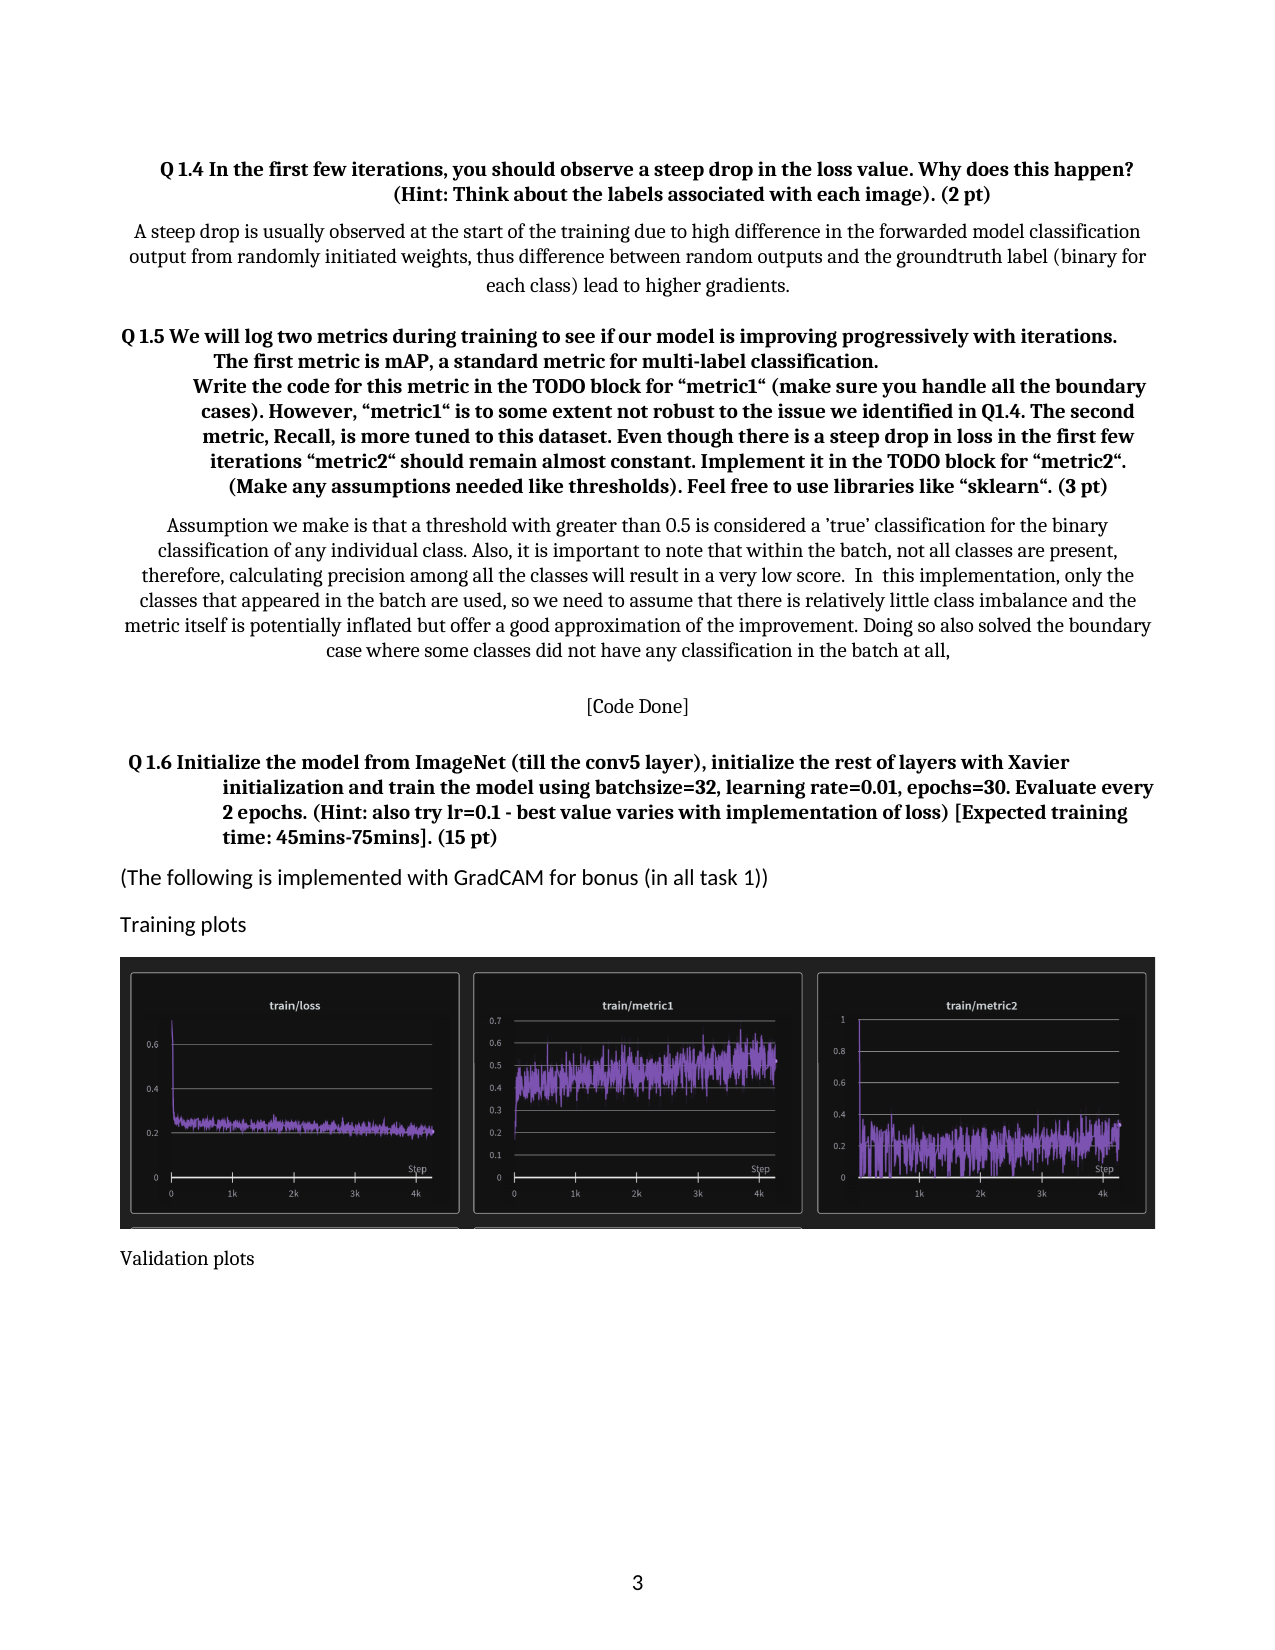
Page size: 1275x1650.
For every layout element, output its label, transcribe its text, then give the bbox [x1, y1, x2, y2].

text [Code Done] [120, 695, 1155, 719]
text Validation plots [120, 1247, 1155, 1271]
subtitle Write the code for this metric in the TODO block for “metric1“ (make sure you handle all the boundary cases). However, “metric1“ is to some extent not robust to the issue we identified in Q1.4. The second metric, Recall, is more tuned to this dataset. Even though there is a steep drop in loss in the first few iterations “metric2“ should remain almost constant. Implement it in the TODO block for “metric2“. (Make any assumptions needed like thresholds). Feel free to use libraries like “sklearn“. (3 pt) [182, 375, 1155, 499]
text Training plots [120, 910, 1155, 938]
subtitle Q 1.4 In the first few iterations, you should observe a steep drop in the loss value. Why does this happen? (Hint: Think about the labels associated with each image). (2 pt) [140, 157, 1155, 206]
text A steep drop is usually observed at the start of the training due to high difference in the forwarded model classification output from randomly initiated weights, thus difference between random outputs and the groundtruth label (binary for each class) lead to higher gradients. [120, 220, 1155, 298]
subtitle Q 1.6 Initialize the model from ImageNet (till the conv5 layer), initialize the rest of layers with Xavier initialization and train the model using batchsize=32, learning rate=0.01, epochs=30. Evaluate every 2 epochs. (Hint: also try lr=0.1 - best value varies with implementation of loss) [Expected training time: 45mins-75mins]. (15 pt) [128, 751, 1155, 849]
text Assumption we make is that a threshold with greater than 0.5 is considered a ’true’ classification for the binary classification of any individual class. Also, it is important to note that within the batch, not all classes are present, therefore, calculating precision among all the classes will result in a very low score. In this implementation, only the classes that appeared in the batch are used, so we need to assume that there is relatively little class imbalance and the metric itself is potentially inflated but offer a good approximation of the improvement. Doing so also solved the boundary case where some classes did not have any classification in the batch at all, [120, 513, 1155, 663]
text Q 1.5 We will log two metrics during training to see if our model is improving progressively with iterations. The first metric is mAP, a standard metric for multi-label classification. [121, 325, 1155, 374]
picture [120, 957, 1155, 1229]
text (The following is implemented with GradCAM for bonus (in all task 1)) [120, 863, 1155, 892]
